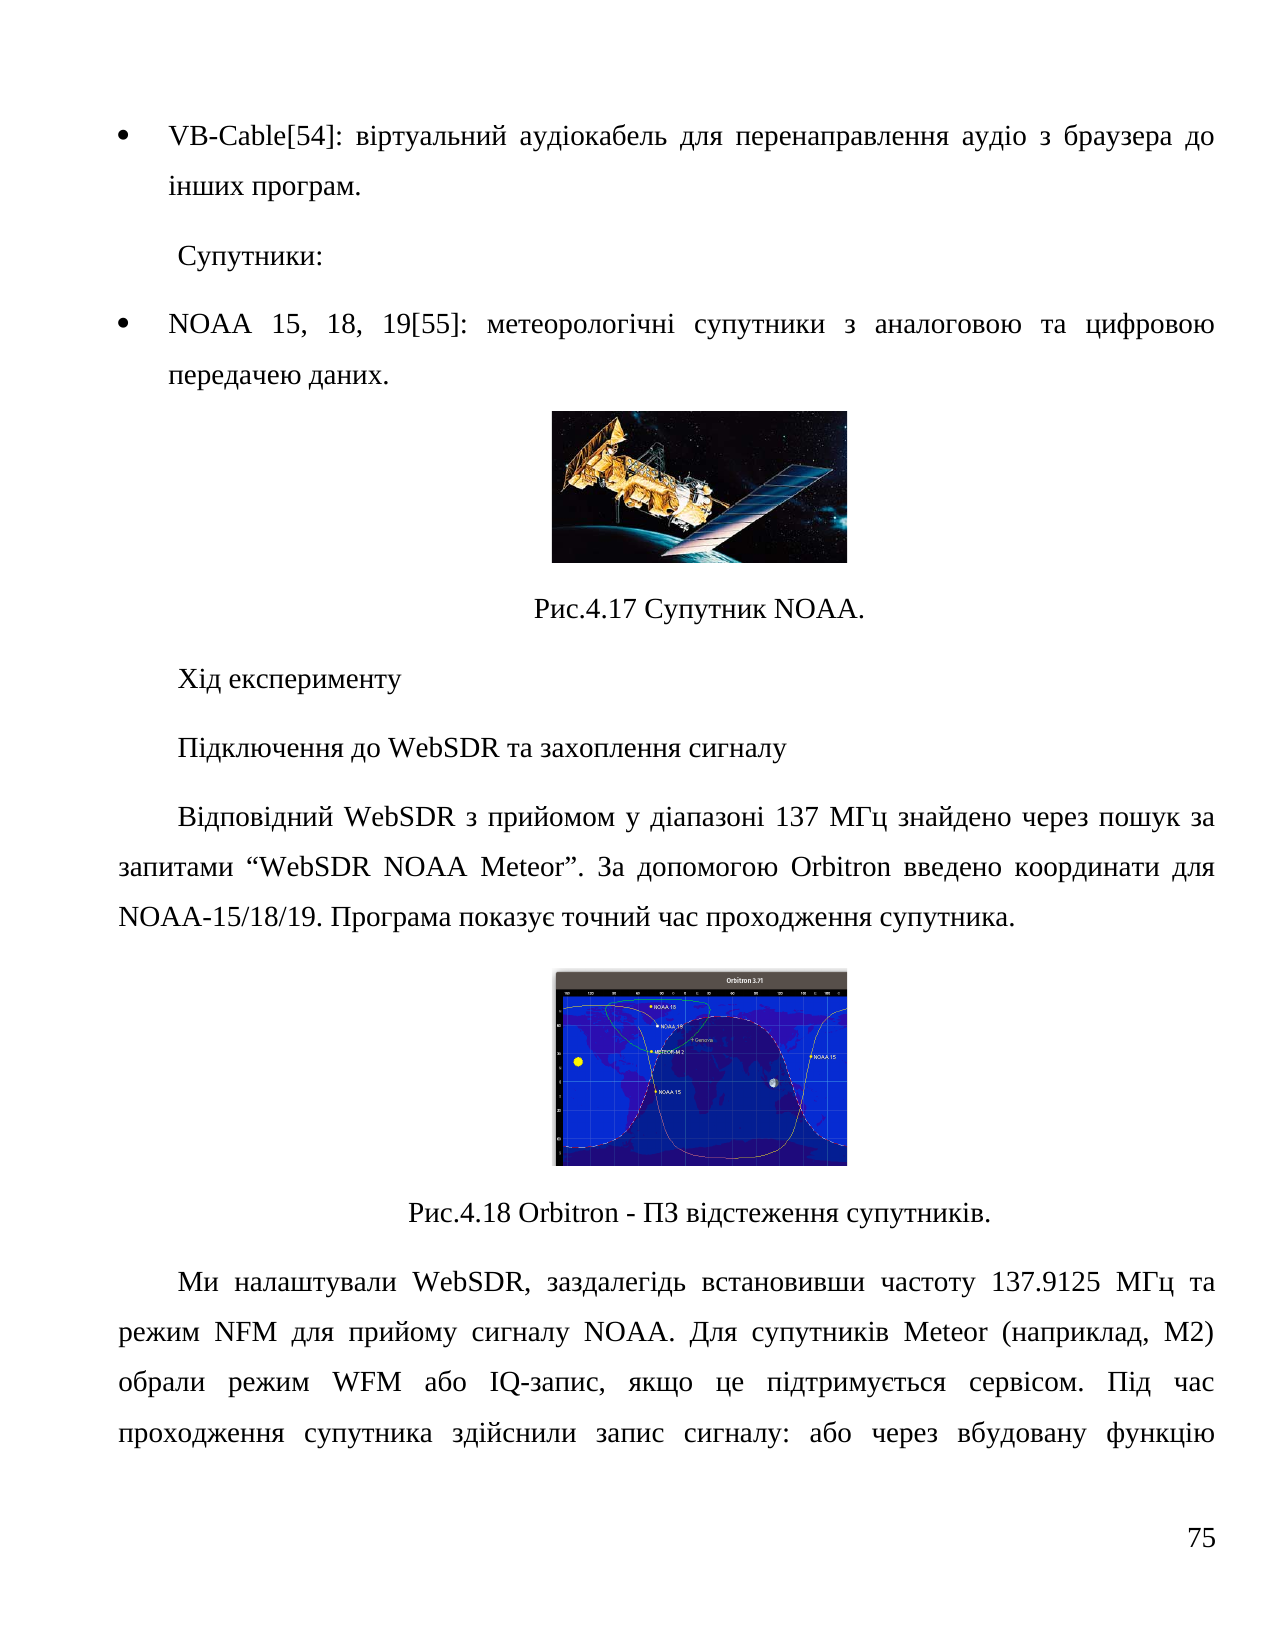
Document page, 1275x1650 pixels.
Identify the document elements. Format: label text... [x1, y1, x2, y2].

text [118, 1264, 1216, 1448]
text Відповідний WebSDR з прийомом у діапазоні 137 МГц знайдено через пошук за запитами “WebSDR NOAA Meteor”. За допомогою Orbitron введено координати для NOAA-15/18/19. Програма показує точний час проходження супутника. [118, 799, 1216, 933]
text Хід експерименту [118, 661, 1216, 694]
list NOAA 15, 18, 19[55]: метеорологічні супутники з аналоговою та цифровою передачею даних. [118, 307, 1216, 391]
list VB-Cable[54]: віртуальний аудіокабель для перенаправлення аудіо з браузера до інших програм. [118, 118, 1216, 202]
text Підключення до WebSDR та захоплення сигналу [118, 730, 1216, 763]
picture [551, 411, 848, 563]
text Рис.4.17 Супутник NOAA. [118, 592, 1216, 625]
text Супутники: [118, 238, 1216, 271]
picture [551, 968, 848, 1166]
text Рис.4.18 Orbitron - ПЗ відстеження супутників. [118, 1195, 1216, 1228]
picture [840, 518, 848, 528]
